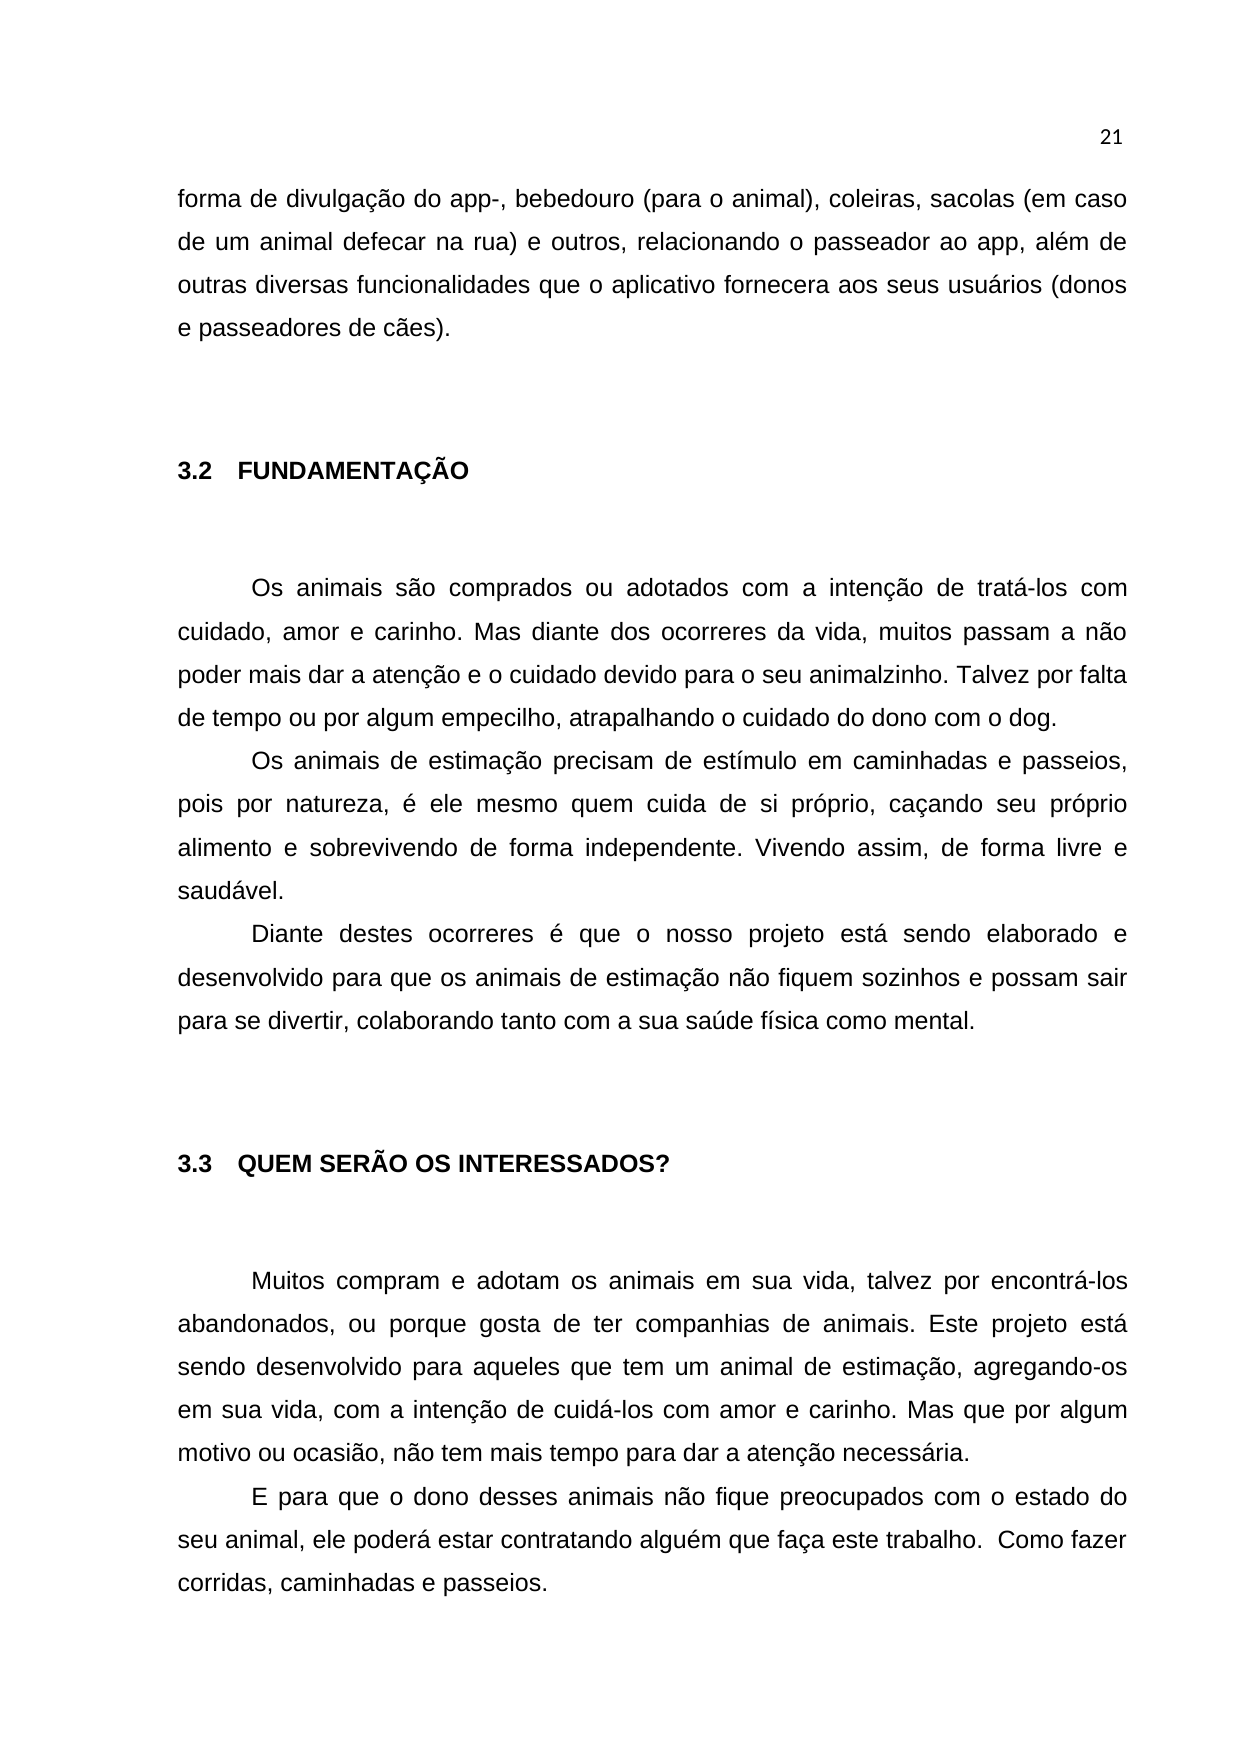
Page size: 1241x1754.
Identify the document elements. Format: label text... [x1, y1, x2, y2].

subtitle QUEM SERÃO OS INTERESSADOS? [177, 1148, 1130, 1177]
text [177, 184, 1129, 342]
text Muitos compram e adotam os animais em sua vida, talvez por encontrá-los abandonados, ou porque gosta de ter companhias de animais. Este projeto está sendo desenvolvido para aqueles que tem um animal de estimação, agregando-os em sua vida, com a intenção de cuidá-los com amor e carinho. Mas que por algum motivo ou ocasião, não tem mais tempo para dar a atenção necessária. [177, 1266, 1129, 1467]
text Os animais são comprados ou adotados com a intenção de tratá-los com cuidado, amor e carinho. Mas diante dos ocorreres da vida, muitos passam a não poder mais dar a atenção e o cuidado devido para o seu animalzinho. Talvez por falta de tempo ou por algum empecilho, atrapalhando o cuidado do dono com o dog. [177, 573, 1129, 731]
text Diante destes ocorreres é que o nosso projeto está sendo elaborado e desenvolvido para que os animais de estimação não fiquem sozinhos e possam sair para se divertir, colaborando tanto com a sua saúde física como mental. [177, 919, 1129, 1034]
text Os animais de estimação precisam de estímulo em caminhadas e passeios, pois por natureza, é ele mesmo quem cuida de si próprio, caçando seu próprio alimento e sobrevivendo de forma independente. Vivendo assim, de forma livre e saudável. [177, 746, 1129, 904]
text E para que o dono desses animais não fique preocupados com o estado do seu animal, ele poderá estar contratando alguém que faça este trabalho. Como fazer corridas, caminhadas e passeios. [177, 1482, 1129, 1597]
subtitle FUNDAMENTAÇÃO [177, 456, 1130, 485]
